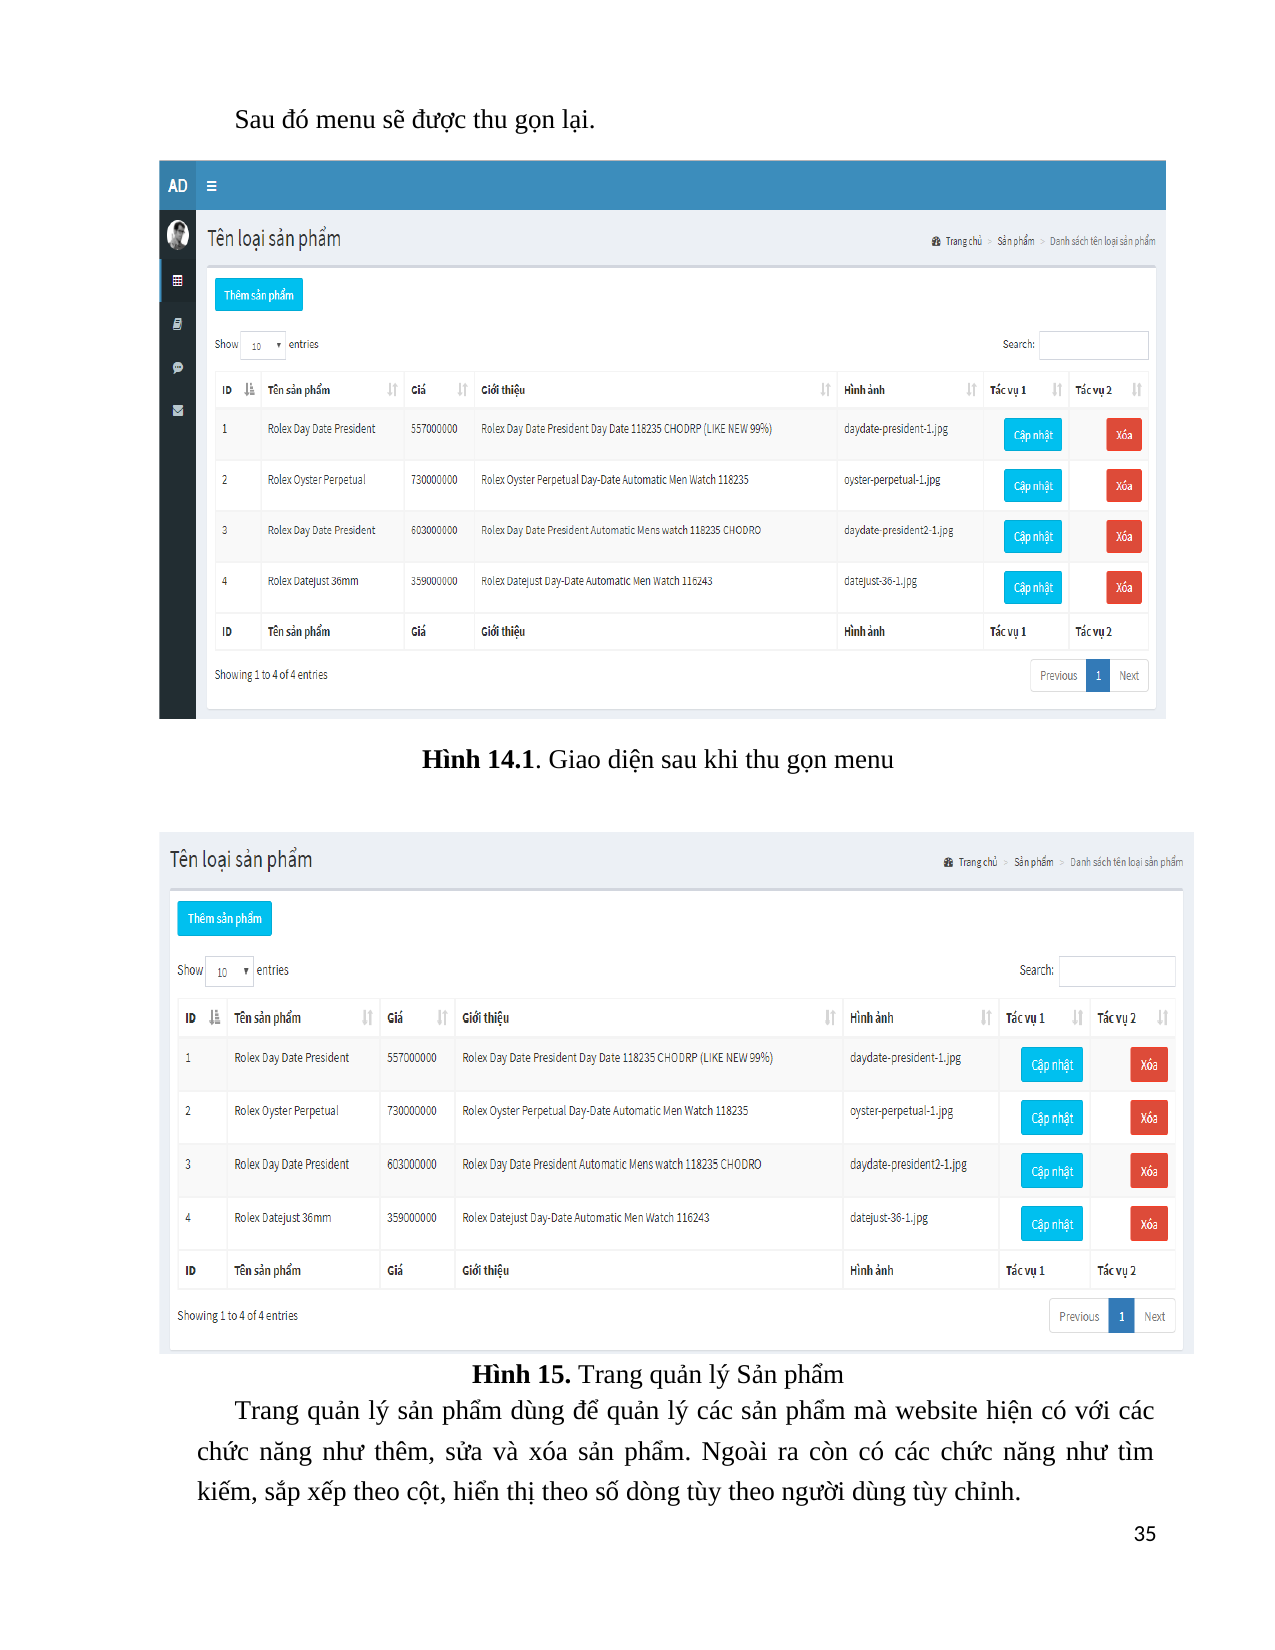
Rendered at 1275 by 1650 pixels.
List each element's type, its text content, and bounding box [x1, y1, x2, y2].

text Sau đó menu sẽ được thu gọn lại. [197, 103, 1156, 134]
picture [159, 160, 1166, 719]
subtitle Hình 14.1. Giao diện sau khi thu gọn menu [159, 743, 1156, 774]
text Trang quản lý sản phẩm dùng để quản lý các sản phẩm mà website hiện có với các chức năng như thêm, sửa và xóa sản phẩm. Ngoài ra còn có các chức năng như tìm kiếm, sắp xếp theo cột, hiển thị theo số dòng tùy theo người dùng tùy chỉnh. [197, 1394, 1156, 1506]
picture [159, 832, 1194, 1354]
subtitle Hình 15. Trang quản lý Sản phẩm [159, 1354, 1156, 1389]
